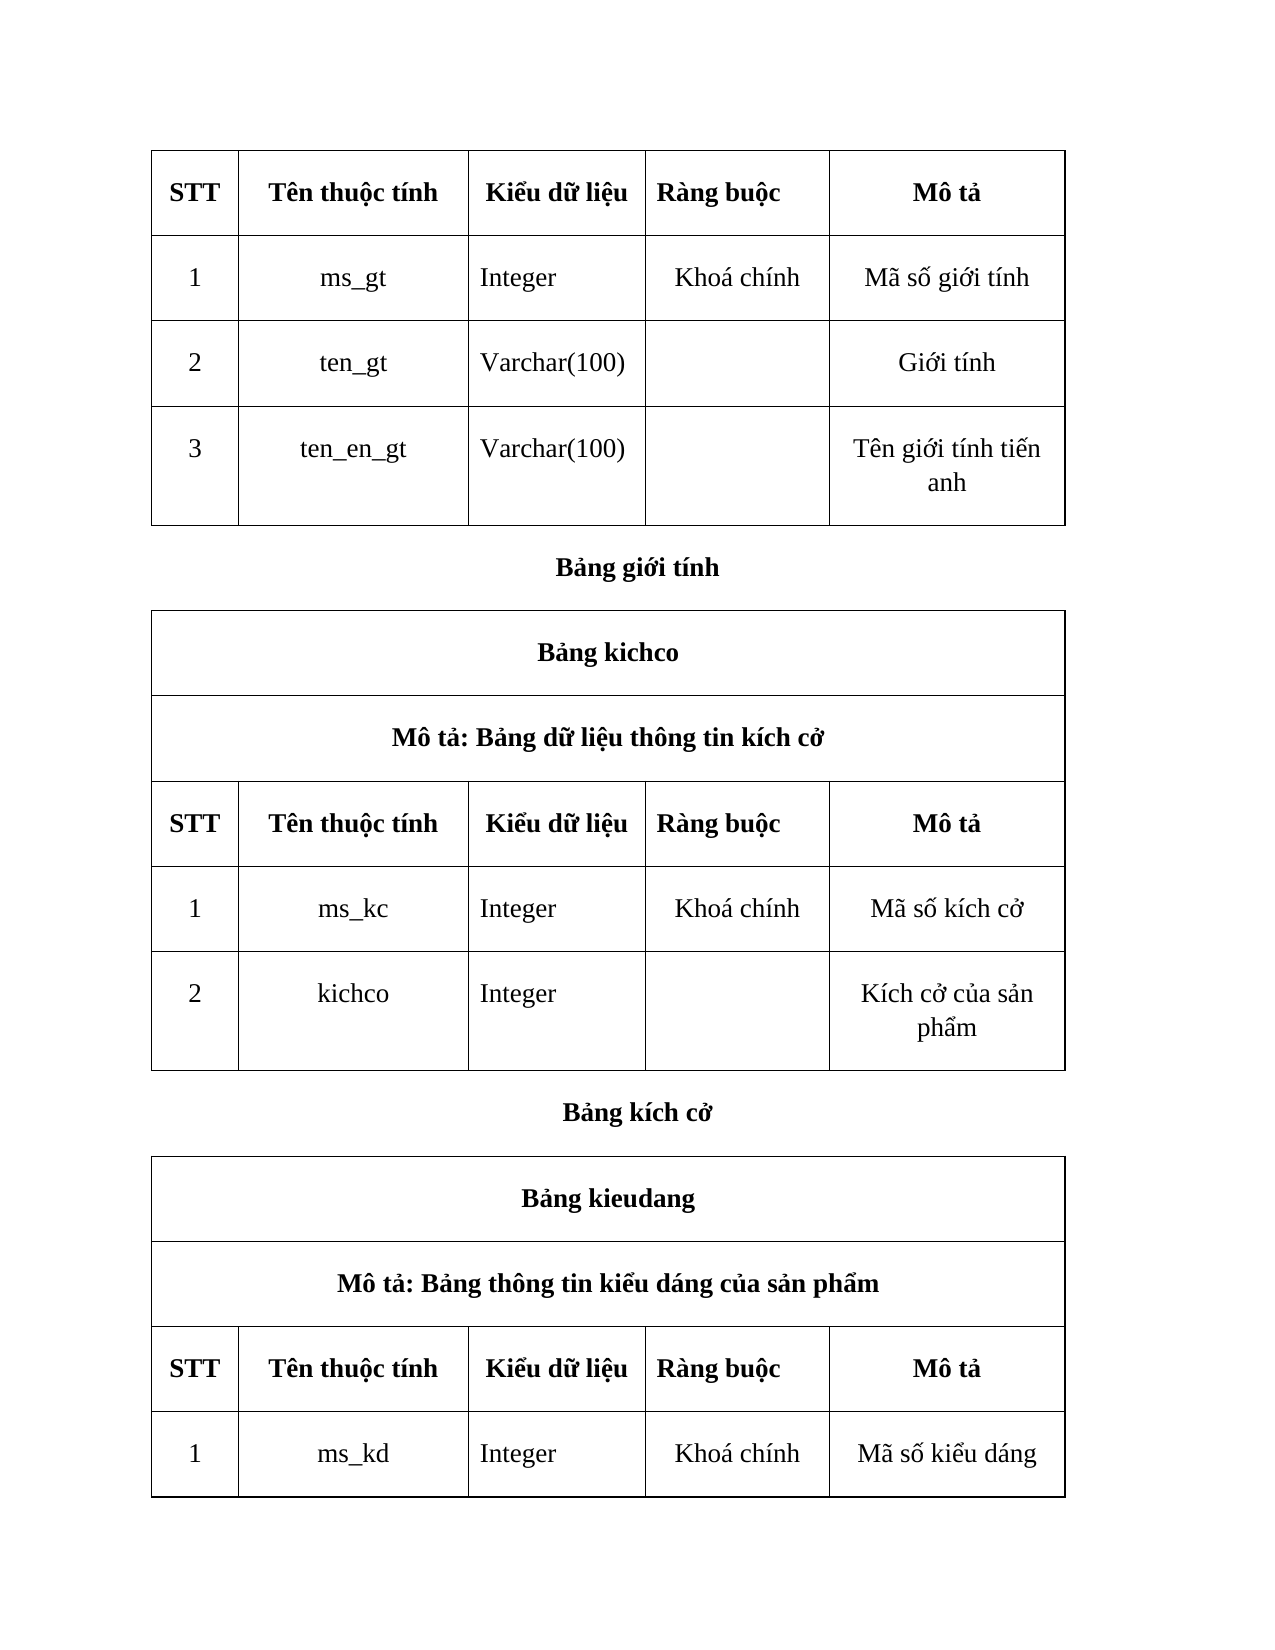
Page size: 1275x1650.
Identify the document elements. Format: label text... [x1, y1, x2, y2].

table_cell ms_kc [239, 867, 468, 951]
table_cell STT [152, 782, 238, 866]
table_cell ten_en_gt [239, 407, 468, 525]
table_header Bảng kichco [152, 611, 1064, 695]
table_cell Tên giới tính tiến anh [830, 407, 1064, 525]
table_cell STT [152, 151, 238, 235]
text Bảng kích cở [150, 1096, 1125, 1128]
table_header Bảng kieudang [152, 1157, 1064, 1241]
table_cell STT [152, 1327, 238, 1411]
table_cell Integer [469, 867, 645, 951]
table_cell Mô tả [830, 151, 1064, 235]
table_cell Mô tả [830, 782, 1064, 866]
table_cell ms_gt [239, 236, 468, 320]
table_cell Varchar(100) [469, 407, 645, 525]
table_cell Mô tả: Bảng dữ liệu thông tin kích cở [152, 696, 1064, 781]
table_cell Khoá chính [646, 1412, 829, 1496]
table_cell 1 [152, 1412, 238, 1496]
table_cell 2 [152, 321, 238, 406]
table_cell Mô tả [830, 1327, 1064, 1411]
table_cell Kiểu dữ liệu [469, 1327, 645, 1411]
table_cell kichco [239, 952, 468, 1070]
table_cell Khoá chính [646, 236, 829, 320]
table_cell 2 [152, 952, 238, 1070]
text Bảng giới tính [150, 551, 1125, 582]
table_cell Varchar(100) [469, 321, 645, 406]
table_cell Giới tính [830, 321, 1064, 406]
table_cell 1 [152, 236, 238, 320]
table_cell Tên thuộc tính [239, 782, 468, 866]
table_cell Integer [469, 952, 645, 1070]
table_cell Ràng buộc [646, 1327, 829, 1411]
table_cell Tên thuộc tính [239, 1327, 468, 1411]
table_cell Integer [469, 1412, 645, 1496]
table_cell Kiểu dữ liệu [469, 782, 645, 866]
table_cell Integer [469, 236, 645, 320]
table_cell Kiểu dữ liệu [469, 151, 645, 235]
table_cell Tên thuộc tính [239, 151, 468, 235]
table_cell ten_gt [239, 321, 468, 406]
table_cell Mã số kích cở [830, 867, 1064, 951]
table_cell ms_kd [239, 1412, 468, 1496]
table_cell Ràng buộc [646, 151, 829, 235]
table_cell 3 [152, 407, 238, 525]
table_cell Mô tả: Bảng thông tin kiểu dáng của sản phẩm [152, 1242, 1064, 1326]
table_cell Kích cở của sản phẩm [830, 952, 1064, 1070]
table_cell Khoá chính [646, 867, 829, 951]
table_cell [646, 321, 829, 406]
table_cell Ràng buộc [646, 782, 829, 866]
table_cell Mã số giới tính [830, 236, 1064, 320]
table_cell Mã số kiểu dáng [830, 1412, 1064, 1496]
table_cell [646, 407, 829, 525]
table_cell [646, 952, 829, 1070]
table_cell 1 [152, 867, 238, 951]
